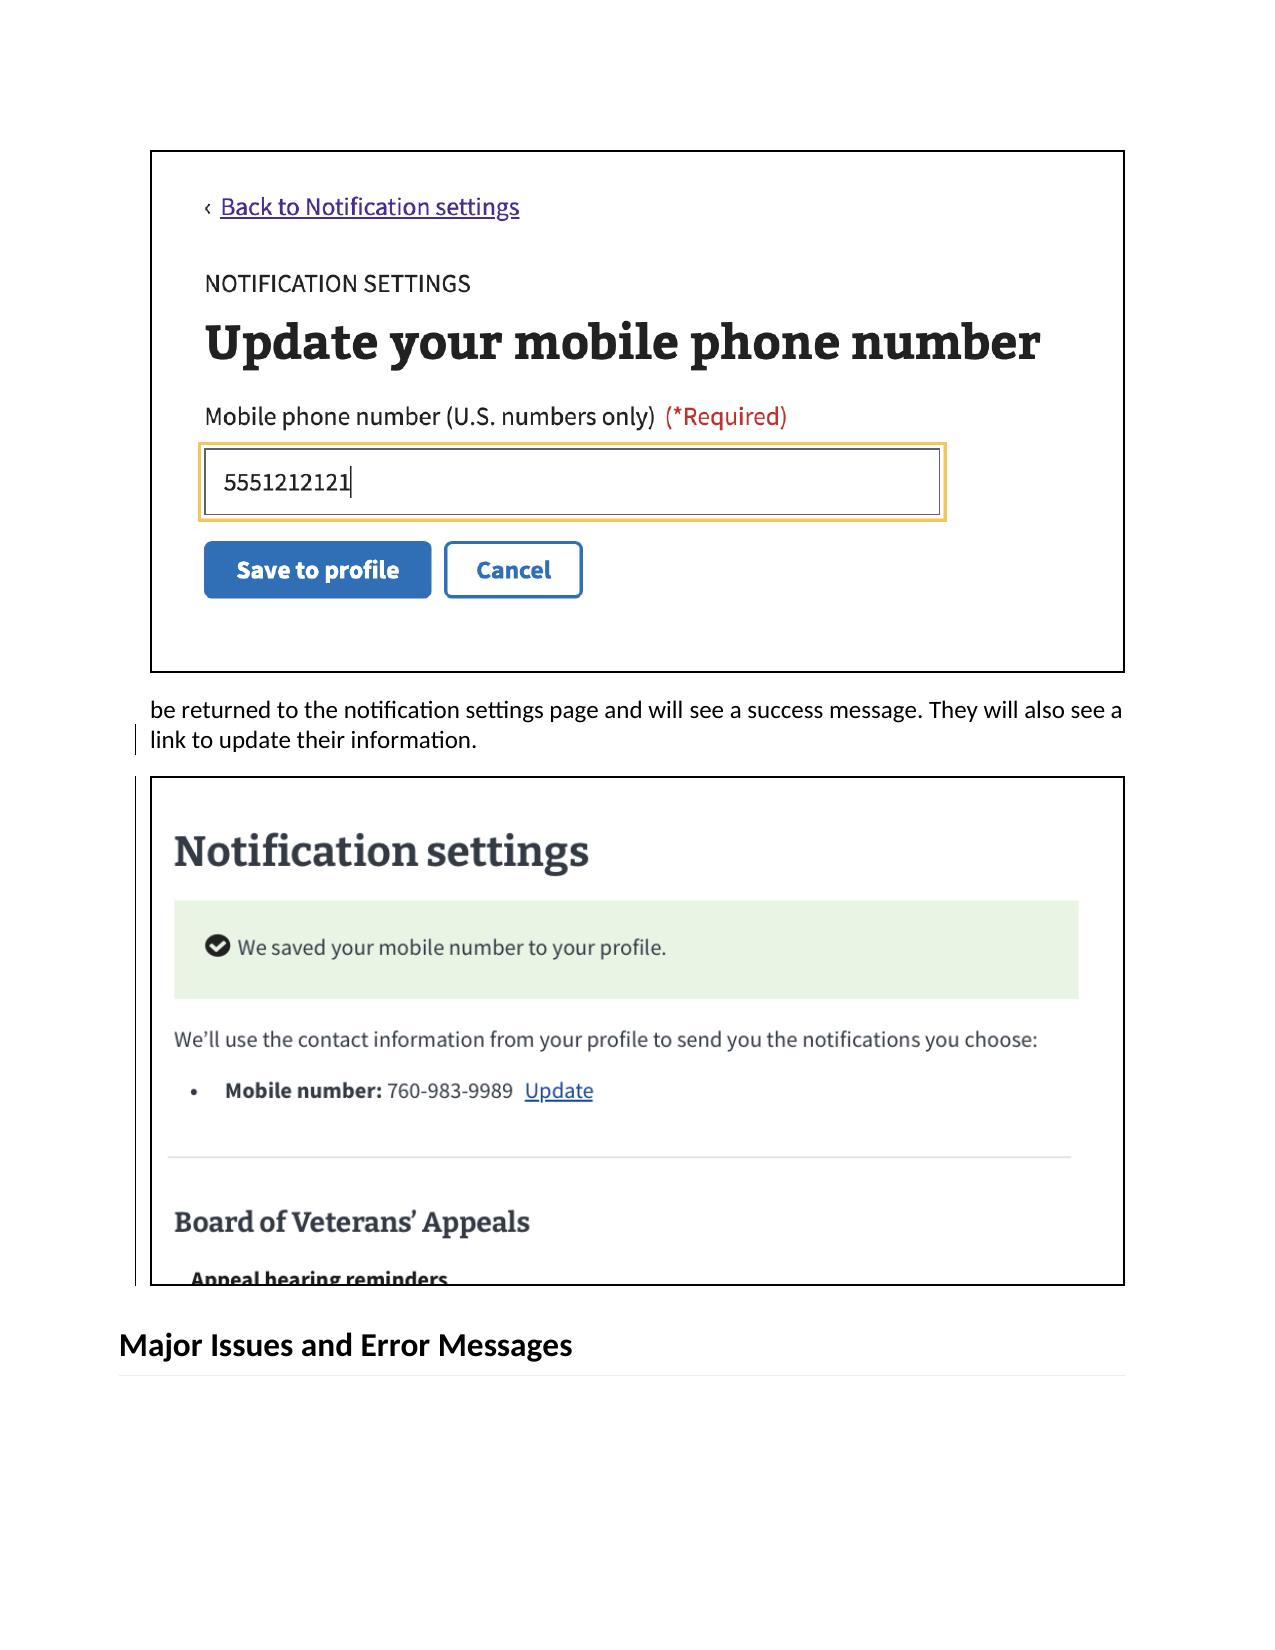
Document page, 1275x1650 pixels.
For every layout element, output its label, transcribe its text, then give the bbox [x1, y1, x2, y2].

subtitle Major Issues and Error Messages [119, 1323, 1125, 1375]
picture [152, 778, 1123, 1284]
picture [152, 152, 1123, 671]
